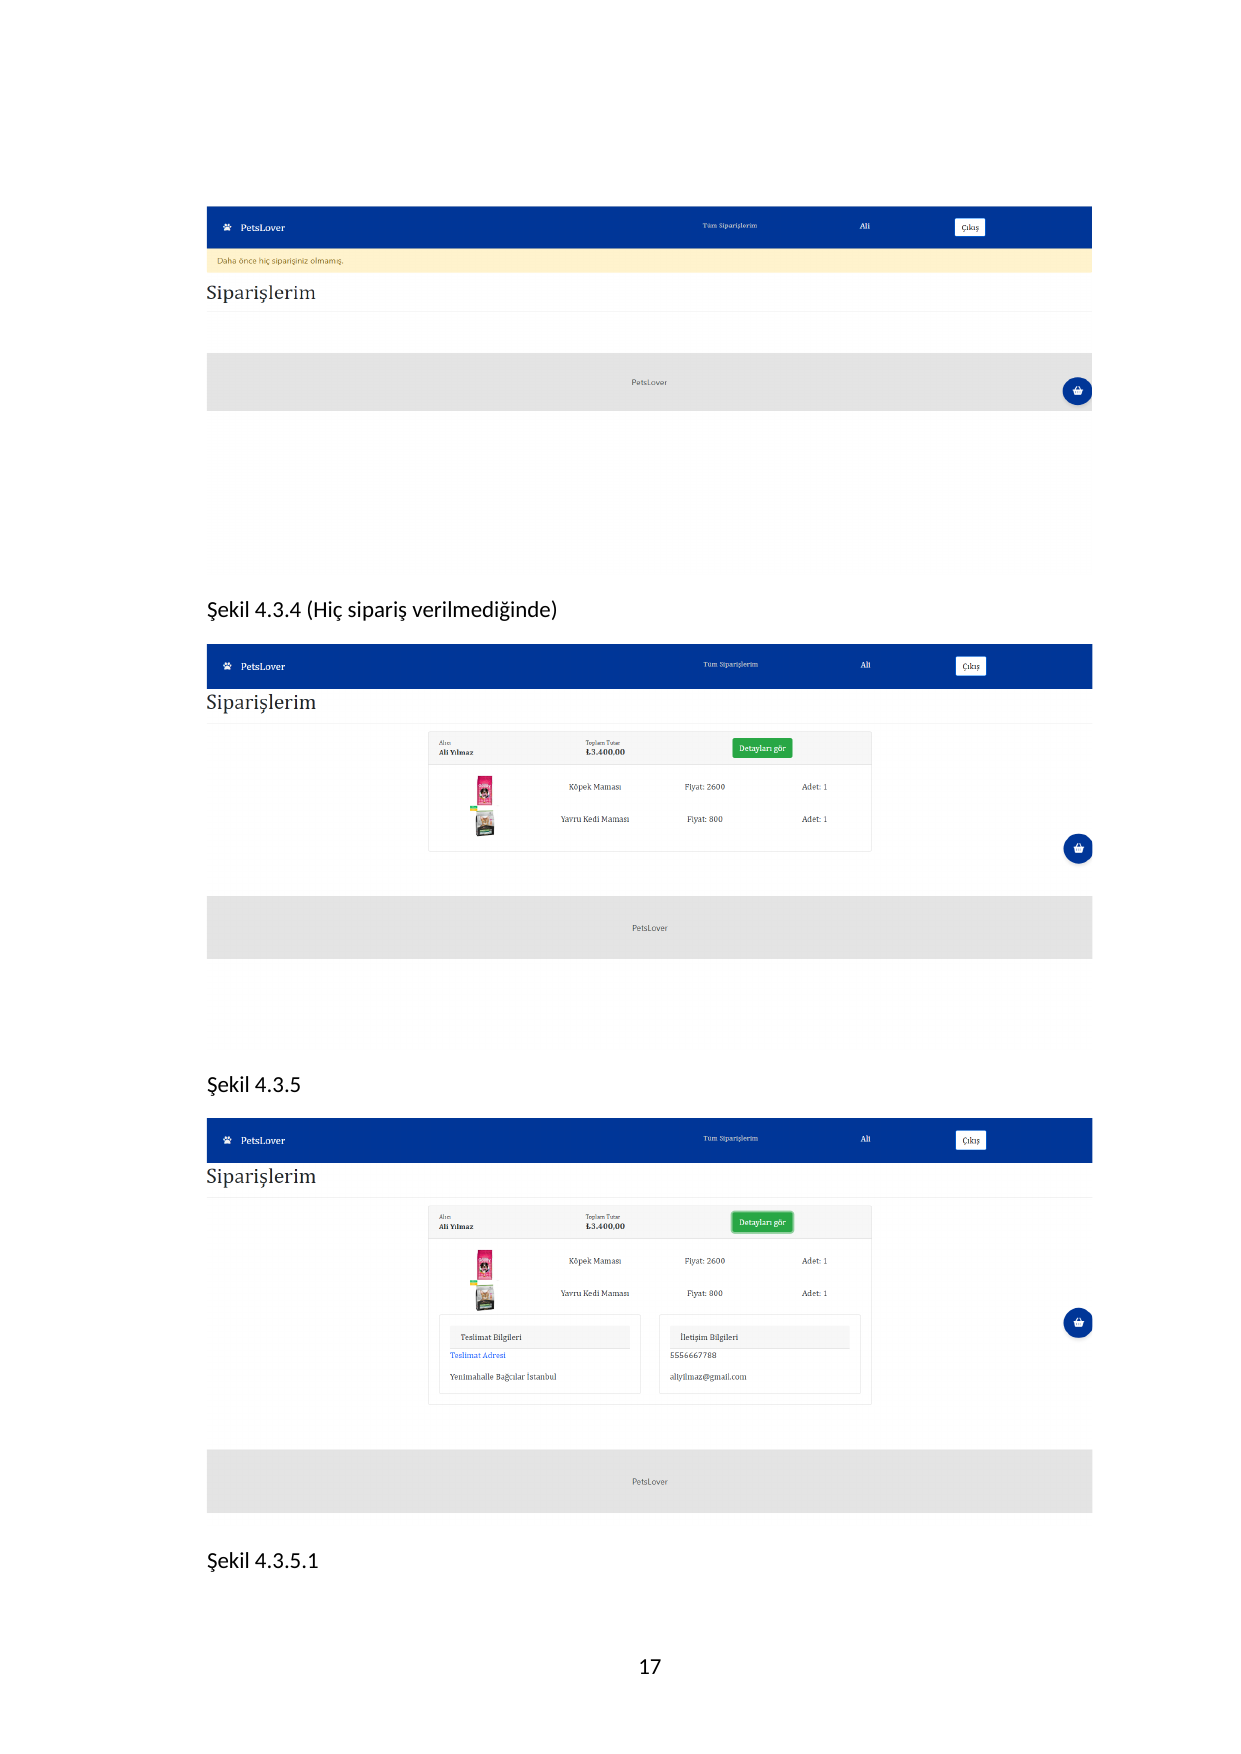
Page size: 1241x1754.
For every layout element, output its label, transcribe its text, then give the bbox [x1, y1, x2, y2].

text Şekil 4.3.4 (Hiç sipariş verilmediğinde) [207, 595, 1092, 623]
text Şekil 4.3.5 [207, 1070, 1092, 1098]
picture [206, 206, 1092, 575]
text Şekil 4.3.5.1 [207, 1546, 1092, 1574]
picture [206, 1118, 1093, 1526]
picture [206, 644, 1093, 1050]
